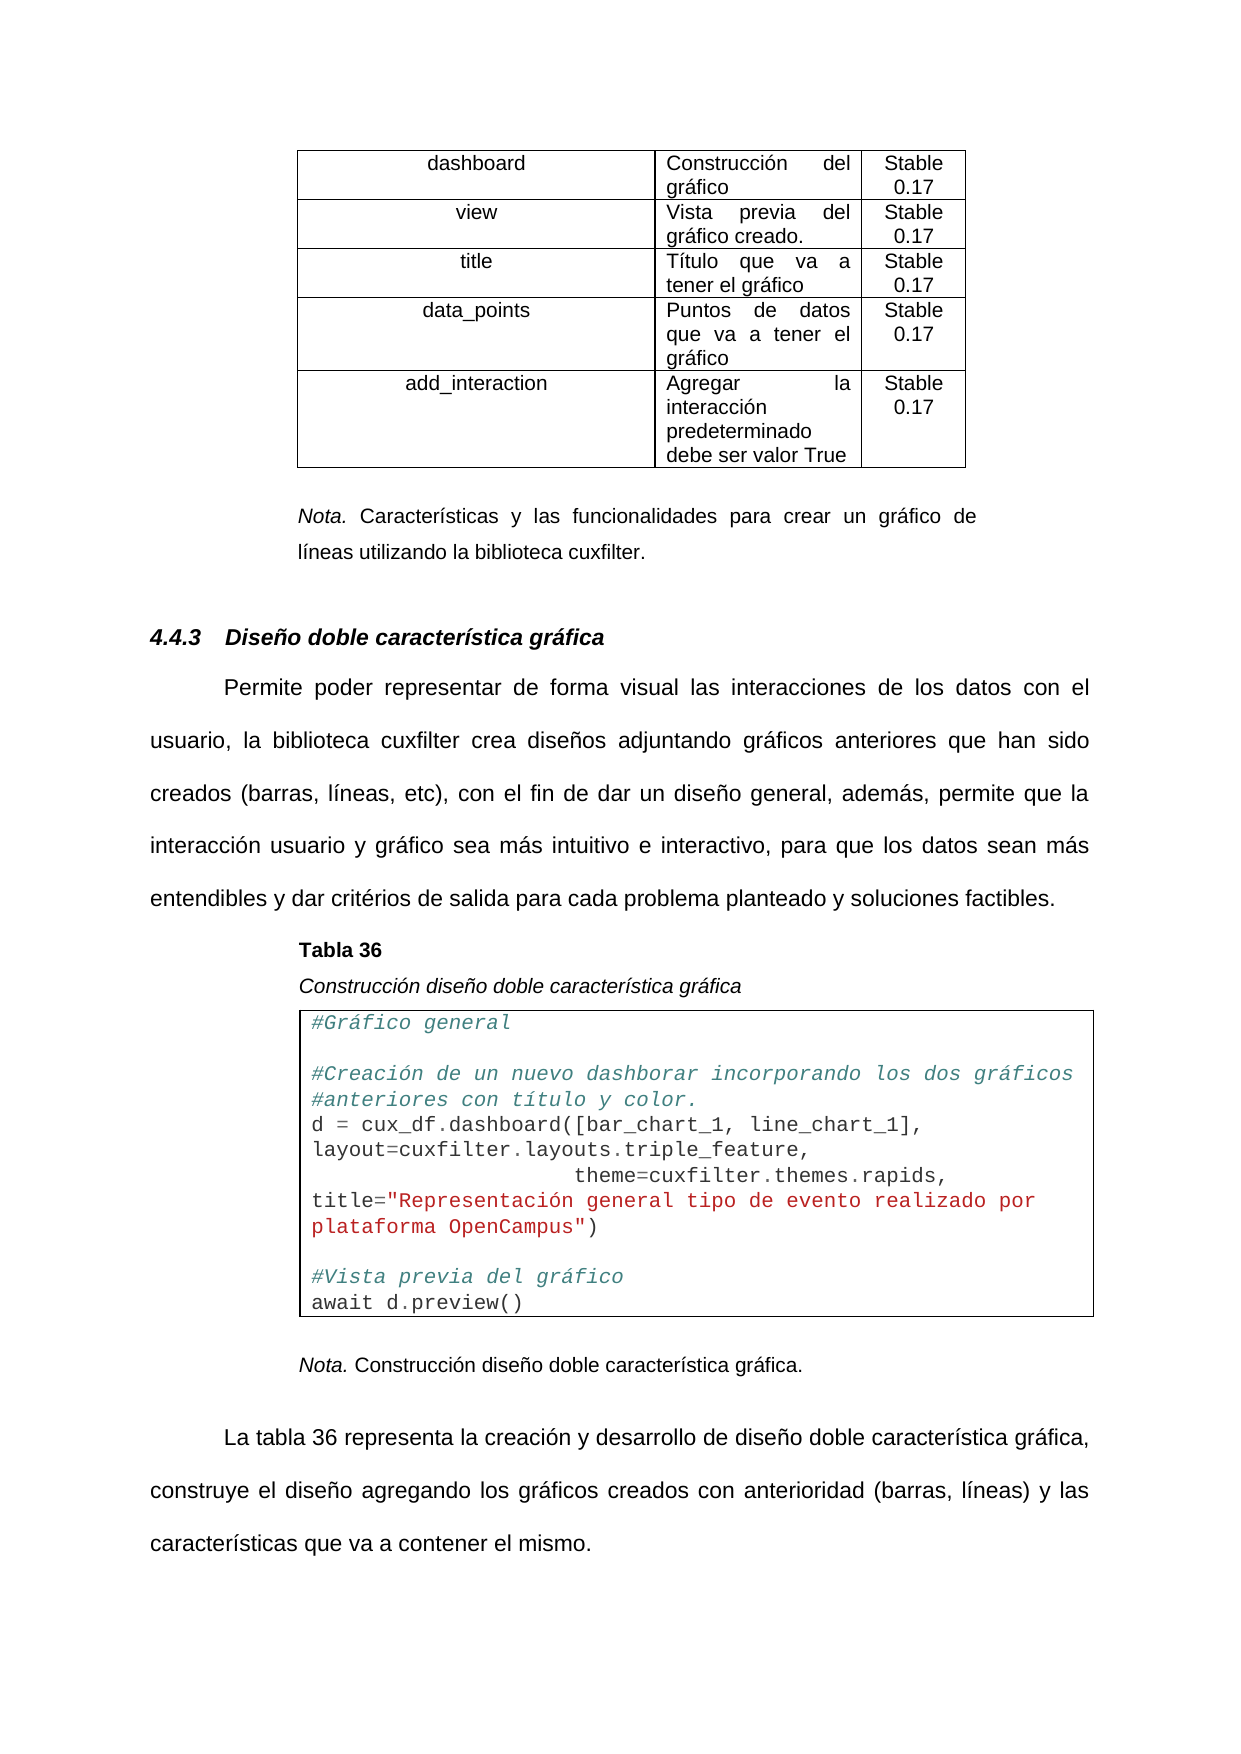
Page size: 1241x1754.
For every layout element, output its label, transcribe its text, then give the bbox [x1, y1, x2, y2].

list Nota. Construcción diseño doble característica gráfica. [299, 1352, 925, 1376]
table_cell Stable 0.17 [862, 249, 965, 297]
text Permite poder representar de forma visual las interacciones de los datos con el usuario, la biblioteca cuxfilter crea diseños adjuntando gráficos anteriores que han sido creados (barras, líneas, etc), con el fin de dar un diseño general, además, permite que la interacción usuario y gráfico sea más intuitivo e interactivo, para que los datos sean más entendibles y dar critérios de salida para cada problema planteado y soluciones factibles. [150, 674, 1090, 911]
table_cell add_interaction [298, 371, 654, 467]
table_header #Gráfico general #Creación de un nuevo dashborar incorporando los dos gráficos #anteriores con título y color. d = cux_df.dashboard([bar_chart_1, line_chart_1], layout=cuxfilter.layouts.triple_feature, theme=cuxfilter.themes.rapids, title="Representación general tipo de evento realizado por plataforma OpenCampus") #Vista previa del gráfico await d.preview() [301, 1011, 1093, 1316]
table_cell Título que va a tener el gráfico [656, 249, 861, 297]
table_cell view [298, 200, 654, 248]
subtitle Diseño doble característica gráfica [150, 624, 1090, 650]
table_cell title [298, 249, 654, 297]
text Construcción diseño doble característica gráfica [299, 973, 1090, 997]
table_cell Vista previa del gráfico creado. [656, 200, 861, 248]
table_cell dashboard [298, 151, 654, 199]
text Nota. Características y las funcionalidades para crear un gráfico de líneas utilizando la biblioteca cuxfilter. [298, 504, 978, 564]
table_cell Puntos de datos que va a tener el gráfico [656, 298, 861, 370]
text La tabla 36 representa la creación y desarrollo de diseño doble característica gráfica, construye el diseño agregando los gráficos creados con anterioridad (barras, líneas) y las características que va a contener el mismo. [150, 1424, 1090, 1556]
table_cell Stable 0.17 [862, 151, 965, 199]
table_cell Construcción del gráfico [656, 151, 861, 199]
table_cell Stable 0.17 [862, 298, 965, 370]
table_cell Stable 0.17 [862, 371, 965, 467]
table_cell Agregar la interacción predeterminado debe ser valor True [656, 371, 861, 467]
table_cell Stable 0.17 [862, 200, 965, 248]
list Tabla 36 [299, 938, 925, 962]
table_cell data_points [298, 298, 654, 370]
